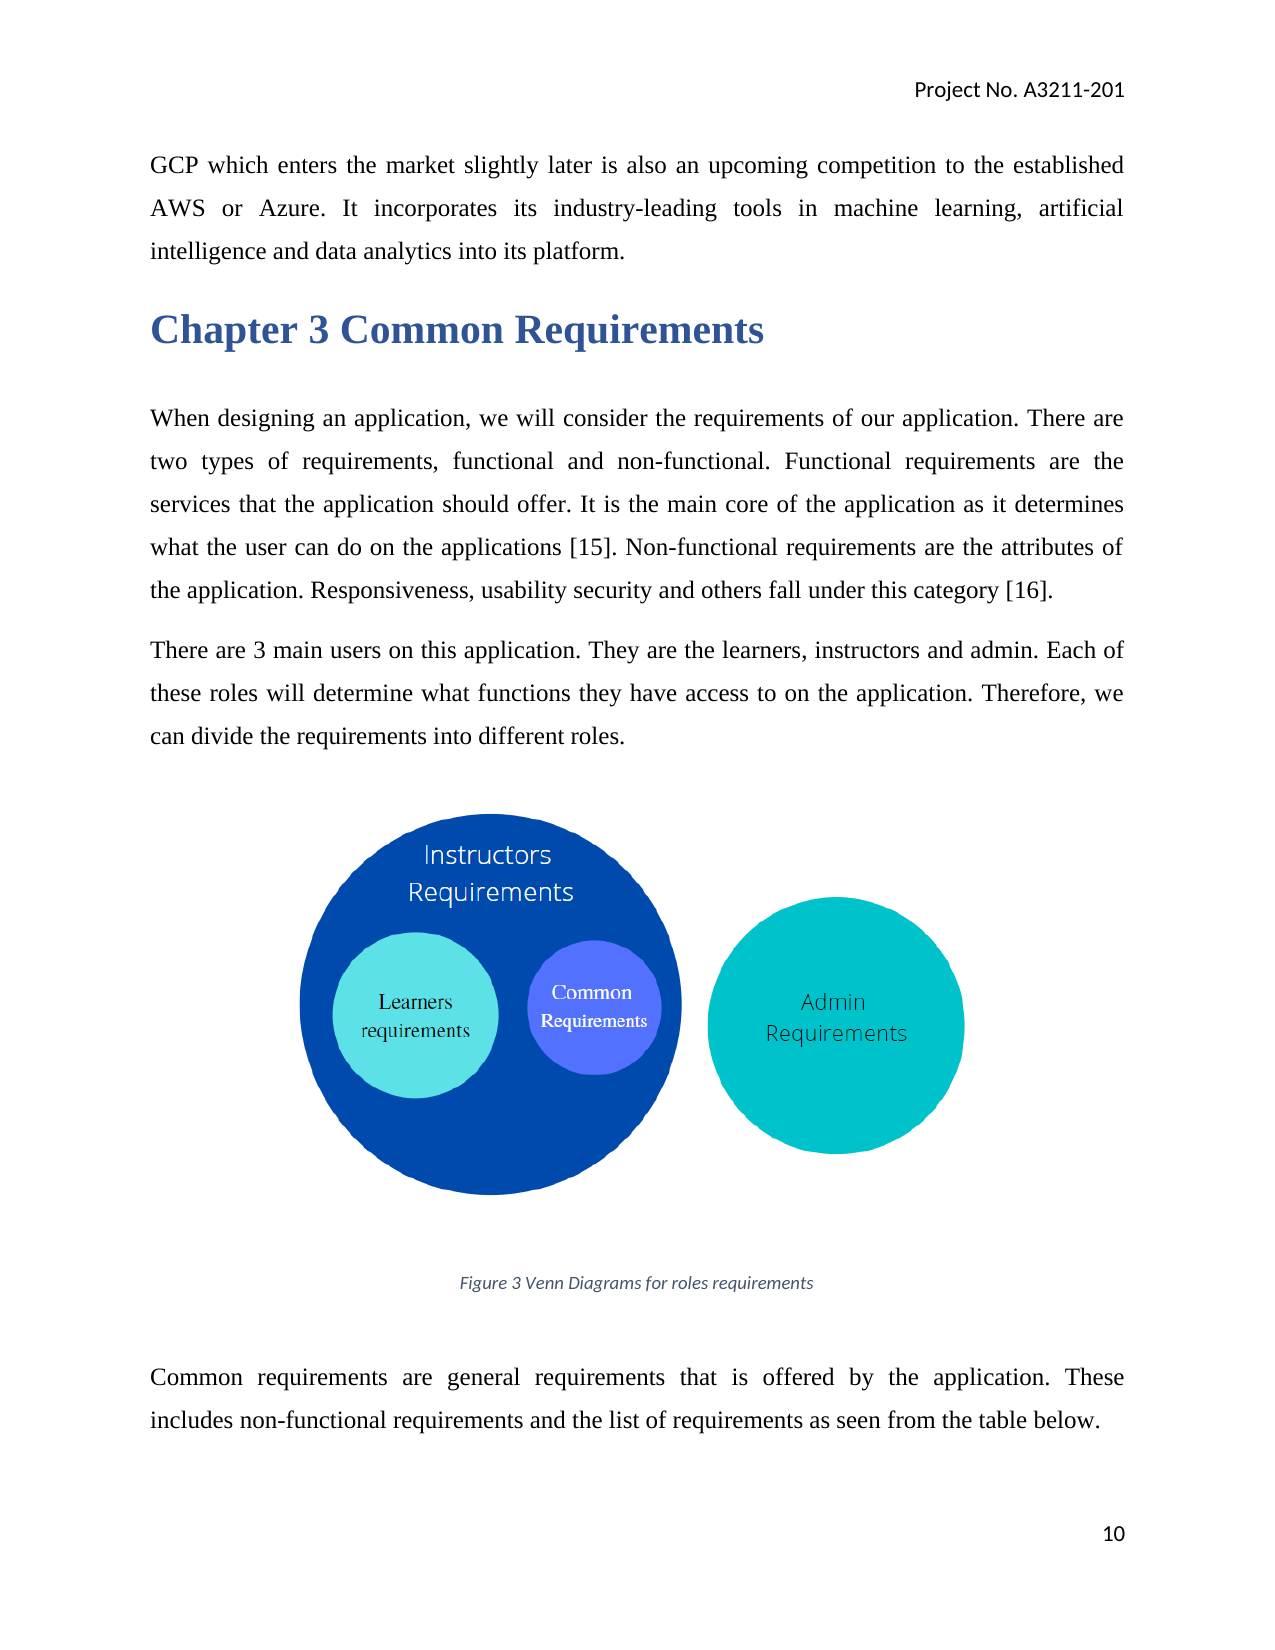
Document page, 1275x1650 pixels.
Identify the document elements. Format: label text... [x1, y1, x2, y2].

text There are 3 main users on this application. They are the learners, instructors and admin. Each of these roles will determine what functions they have access to on the application. Therefore, we can divide the requirements into different roles. [150, 635, 1125, 750]
text GCP which enters the market slightly later is also an upcoming competition to the established AWS or Azure. It incorporates its industry-leading tools in machine learning, artificial intelligence and data analytics into its platform. [150, 150, 1125, 265]
text When designing an application, we will consider the requirements of our application. There are two types of requirements, functional and non-functional. Functional requirements are the services that the application should offer. It is the main core of the application as it determines what the user can do on the applications [15]. Non-functional requirements are the attributes of the application. Responsiveness, usability security and others fall under this category [16]. [150, 403, 1125, 604]
text Common requirements are general requirements that is offered by the application. These includes non-functional requirements and the list of requirements as seen from the table below. [150, 1362, 1125, 1434]
picture [249, 781, 1026, 1241]
subtitle Chapter 3 Common Requirements [150, 304, 1125, 352]
